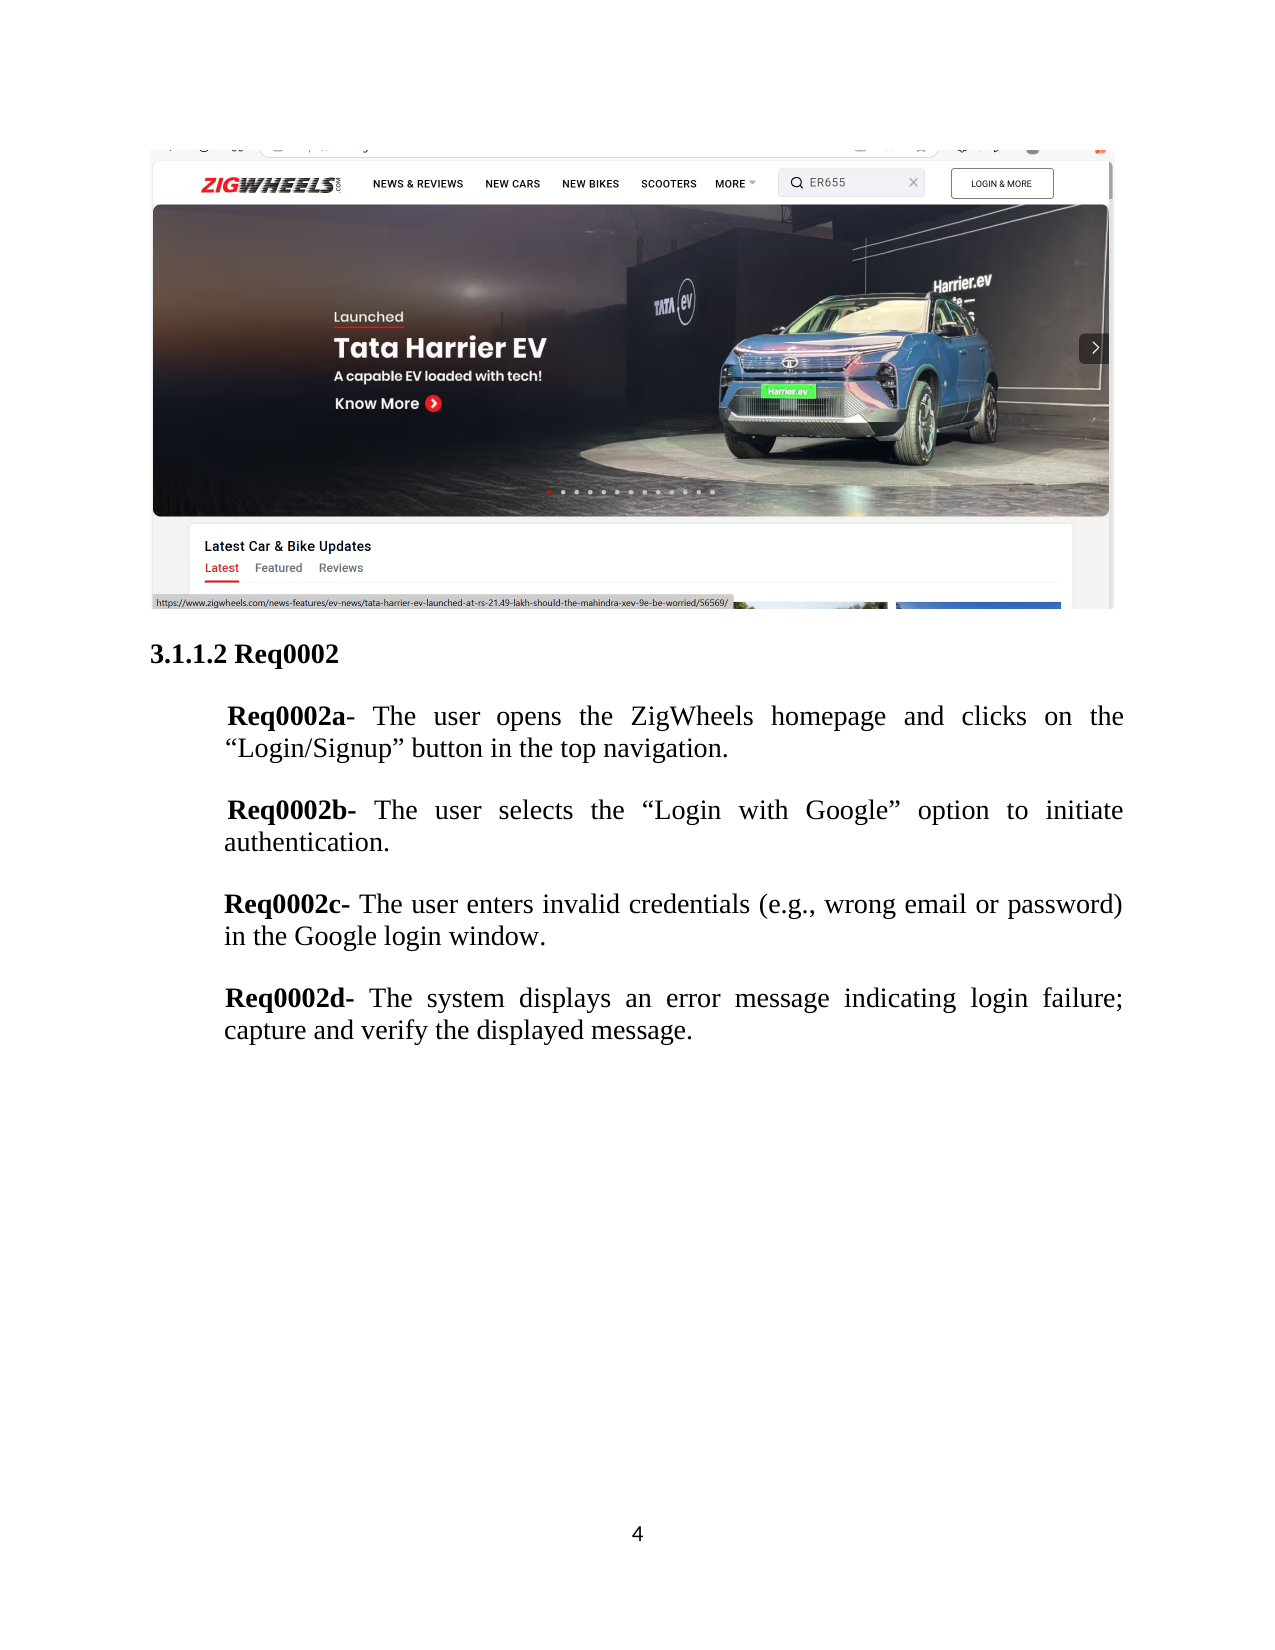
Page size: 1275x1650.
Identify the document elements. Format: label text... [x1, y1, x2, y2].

text Req0002a- The user opens the ZigWheels homepage and clicks on the “Login/Signup” button in the top navigation. [225, 699, 1125, 764]
text Req0002b- The user selects the “Login with Google” option to initiate authentication. [224, 793, 1125, 858]
text 3.1.1.2 Req0002 [150, 637, 1125, 670]
text Req0002c- The user enters invalid credentials (e.g., wrong email or password) in the Google login window. [224, 887, 1125, 952]
text Req0002d- The system displays an error message indicating login failure; capture and verify the displayed message. [224, 981, 1125, 1046]
picture [150, 150, 1115, 609]
